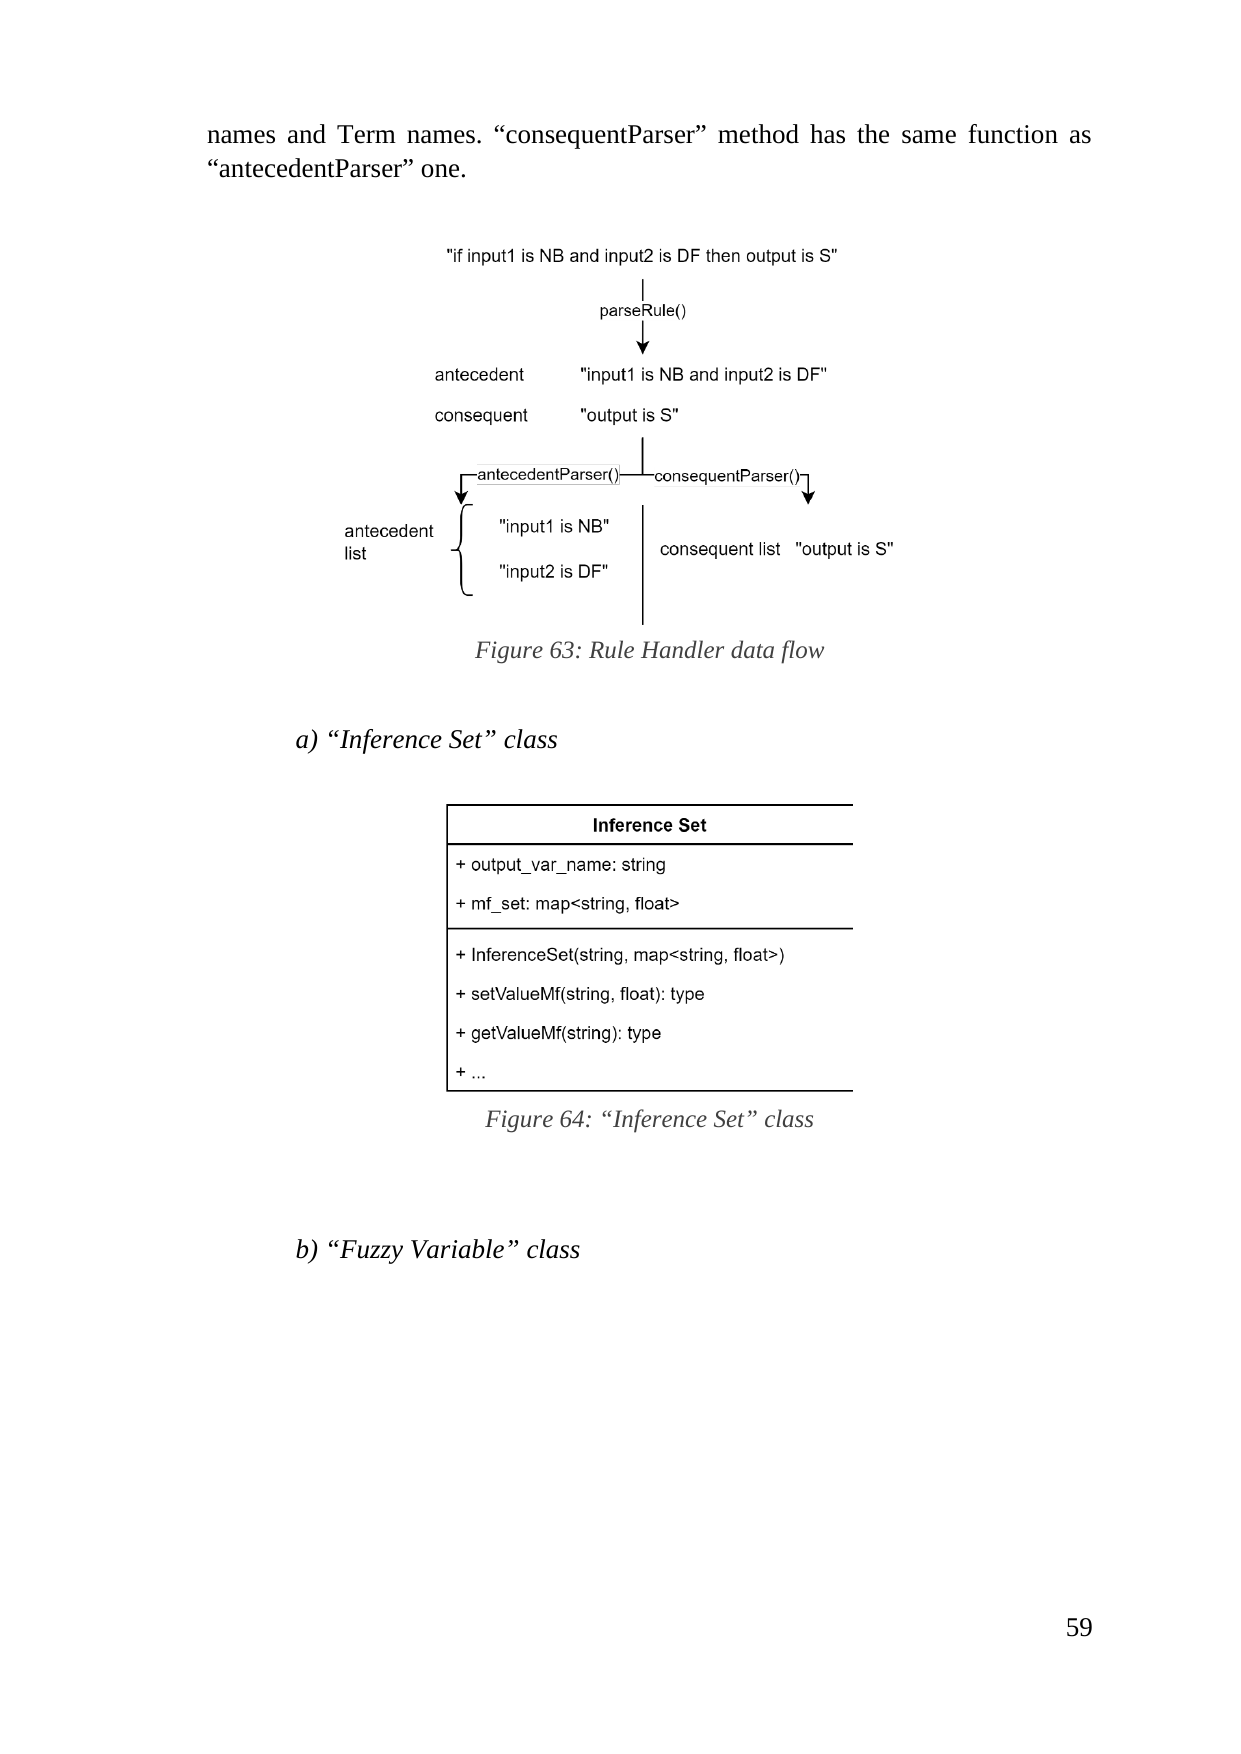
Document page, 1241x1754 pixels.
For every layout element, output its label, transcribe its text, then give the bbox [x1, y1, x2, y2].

picture [341, 233, 959, 627]
subtitle “Inference Set” class [207, 723, 1092, 754]
subtitle “Fuzzy Variable” class [207, 1233, 1092, 1264]
picture [446, 804, 853, 1096]
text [207, 118, 1092, 183]
